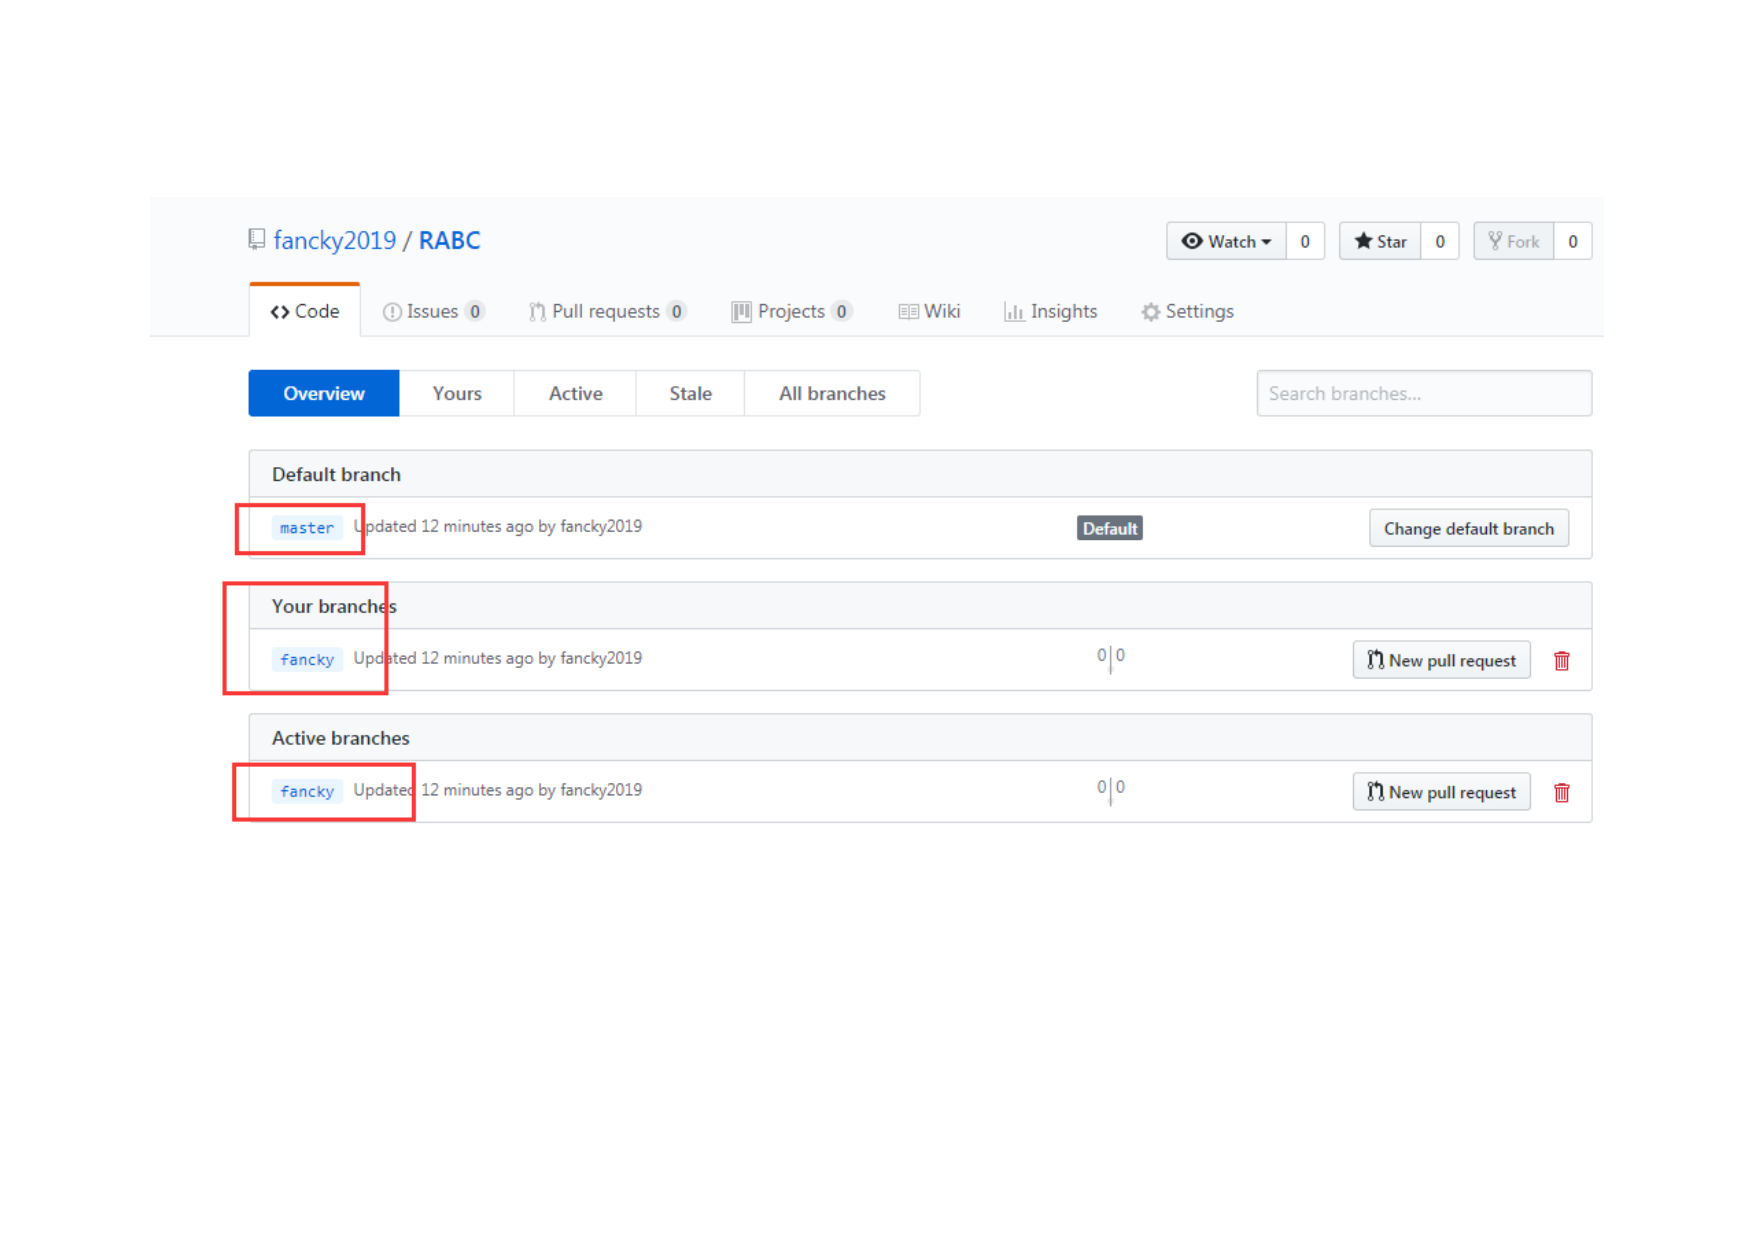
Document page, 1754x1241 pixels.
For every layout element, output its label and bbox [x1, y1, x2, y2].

picture [150, 197, 1604, 863]
